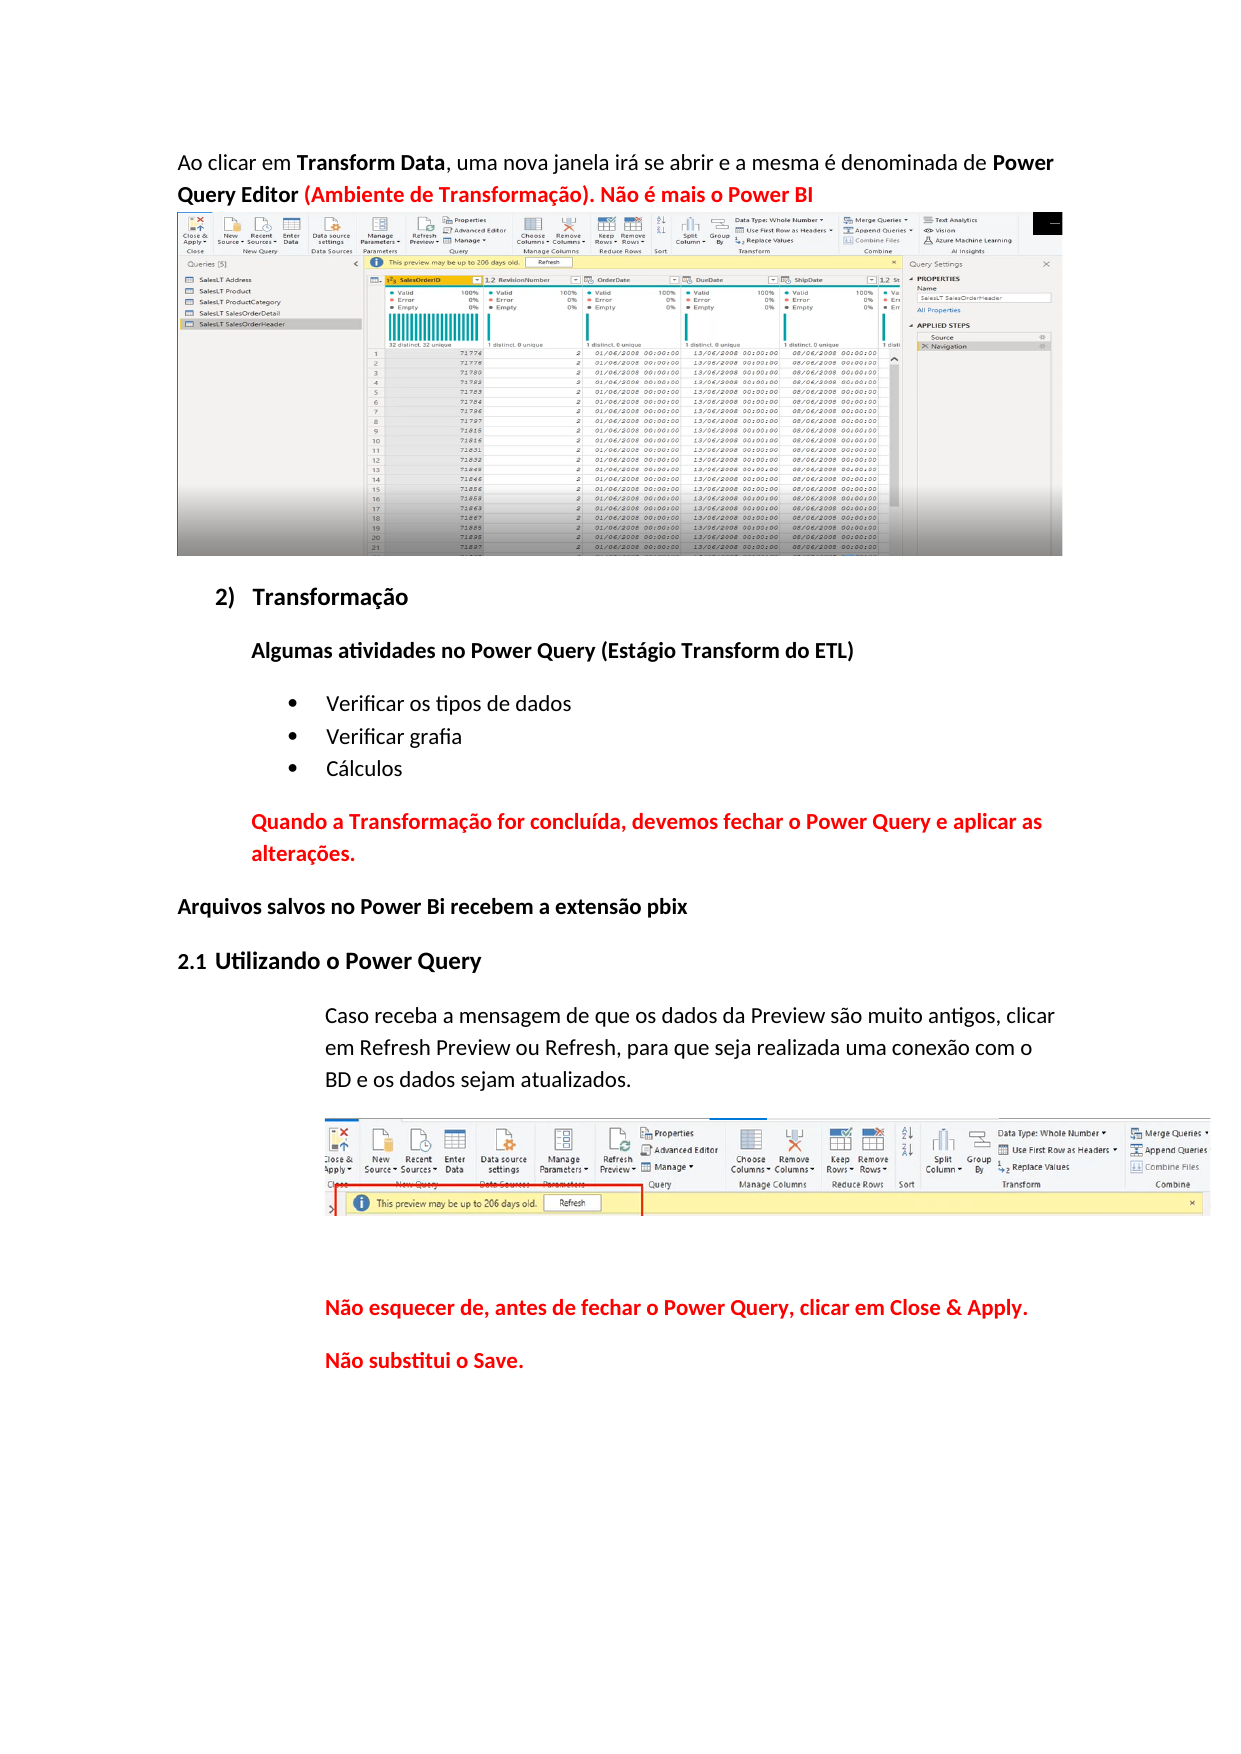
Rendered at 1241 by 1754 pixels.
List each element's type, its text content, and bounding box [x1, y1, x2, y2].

list Verificar grafia [288, 722, 1063, 750]
text Caso receba a mensagem de que os dados da Preview são muito antigos, clicar em Refresh Preview ou Refresh, para que seja realizada uma conexão com o BD e os dados sejam atualizados. [325, 1001, 1063, 1093]
list Transformação [215, 581, 1063, 611]
text Arquivos salvos no Power Bi recebem a extensão pbix [177, 892, 1063, 920]
text Ao clicar em Transform Data, uma nova janela irá se abrir e a mesma é denominada de Power Query Editor (Ambiente de Transformação). Não é mais o Power BI [177, 148, 1063, 212]
picture [324, 1118, 1211, 1216]
list Cálculos [288, 754, 1063, 782]
text Não esquecer de, antes de fechar o Power Query, clicar em Close & Apply. [325, 1293, 1063, 1321]
text Não substitui o Save. [325, 1346, 1063, 1374]
list Verificar os tipos de dados [288, 689, 1063, 718]
text Quando a Transformação for concluída, devemos fechar o Power Query e aplicar as alterações. [251, 807, 1063, 867]
text Algumas atividades no Power Query (Estágio Transform do ETL) [251, 637, 1063, 664]
picture [177, 212, 1063, 556]
list Utilizando o Power Query [177, 945, 1063, 976]
